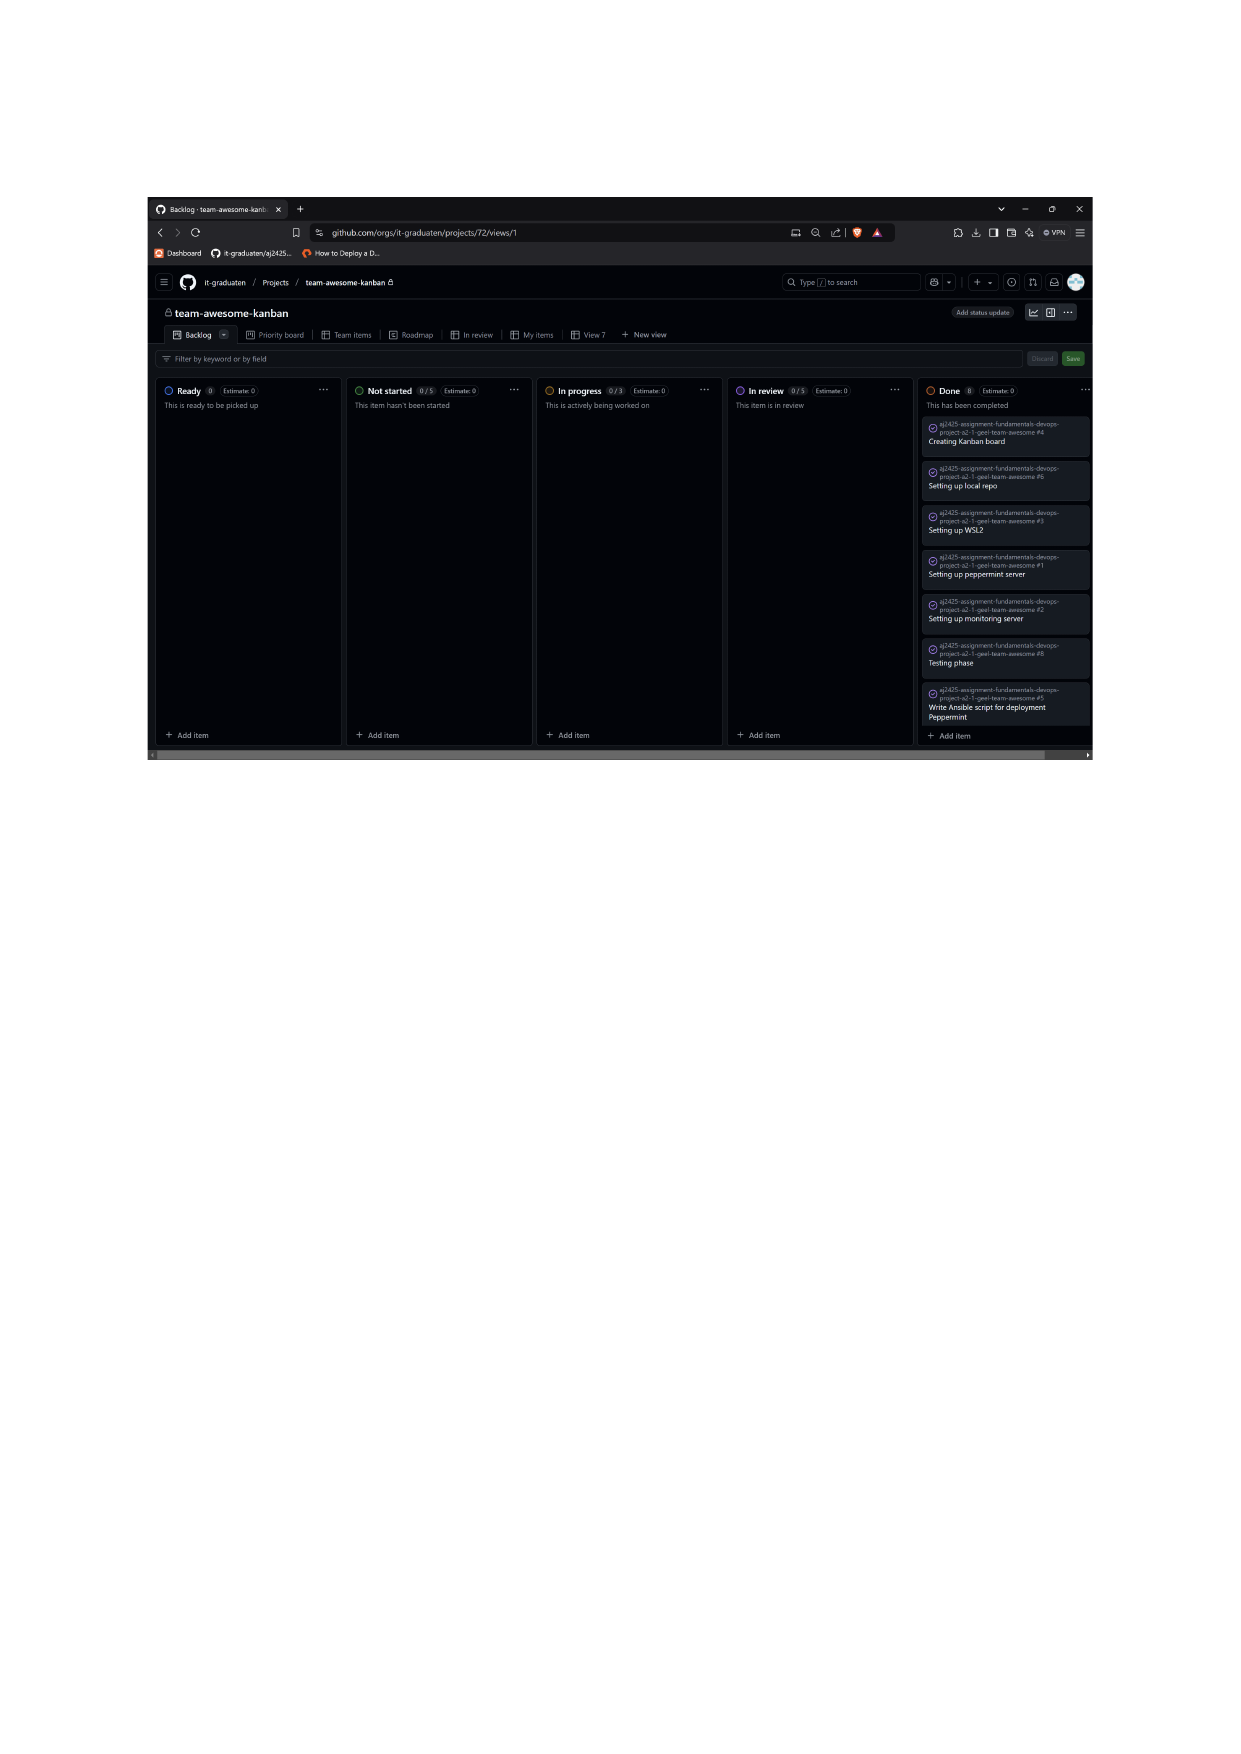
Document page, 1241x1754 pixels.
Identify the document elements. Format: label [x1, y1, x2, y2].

picture [147, 197, 1093, 760]
